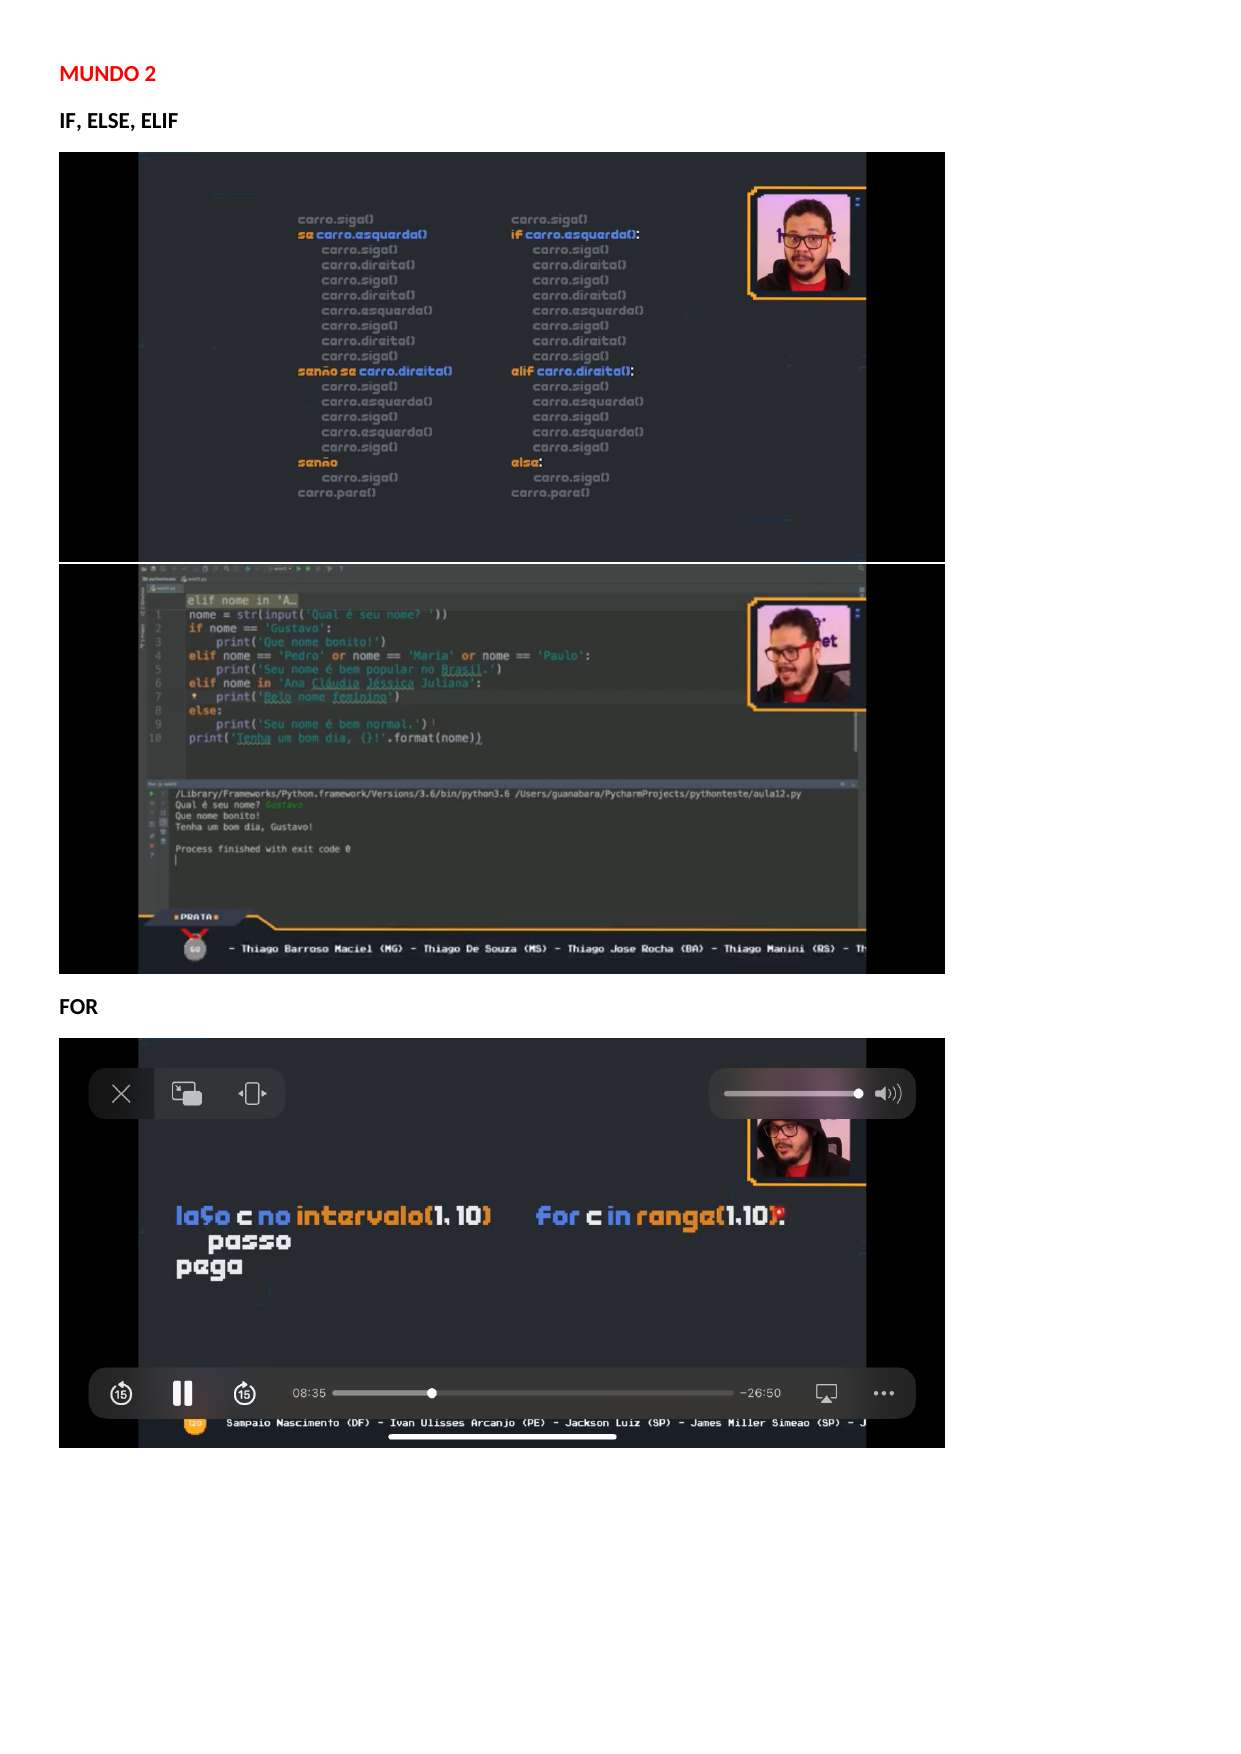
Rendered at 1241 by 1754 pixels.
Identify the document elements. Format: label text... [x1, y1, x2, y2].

picture [59, 1038, 945, 1448]
text IF, ELSE, ELIF [59, 106, 1181, 134]
picture [59, 152, 945, 562]
picture [59, 564, 945, 974]
text FOR [59, 992, 1181, 1020]
text MUNDO 2 [59, 59, 1181, 87]
